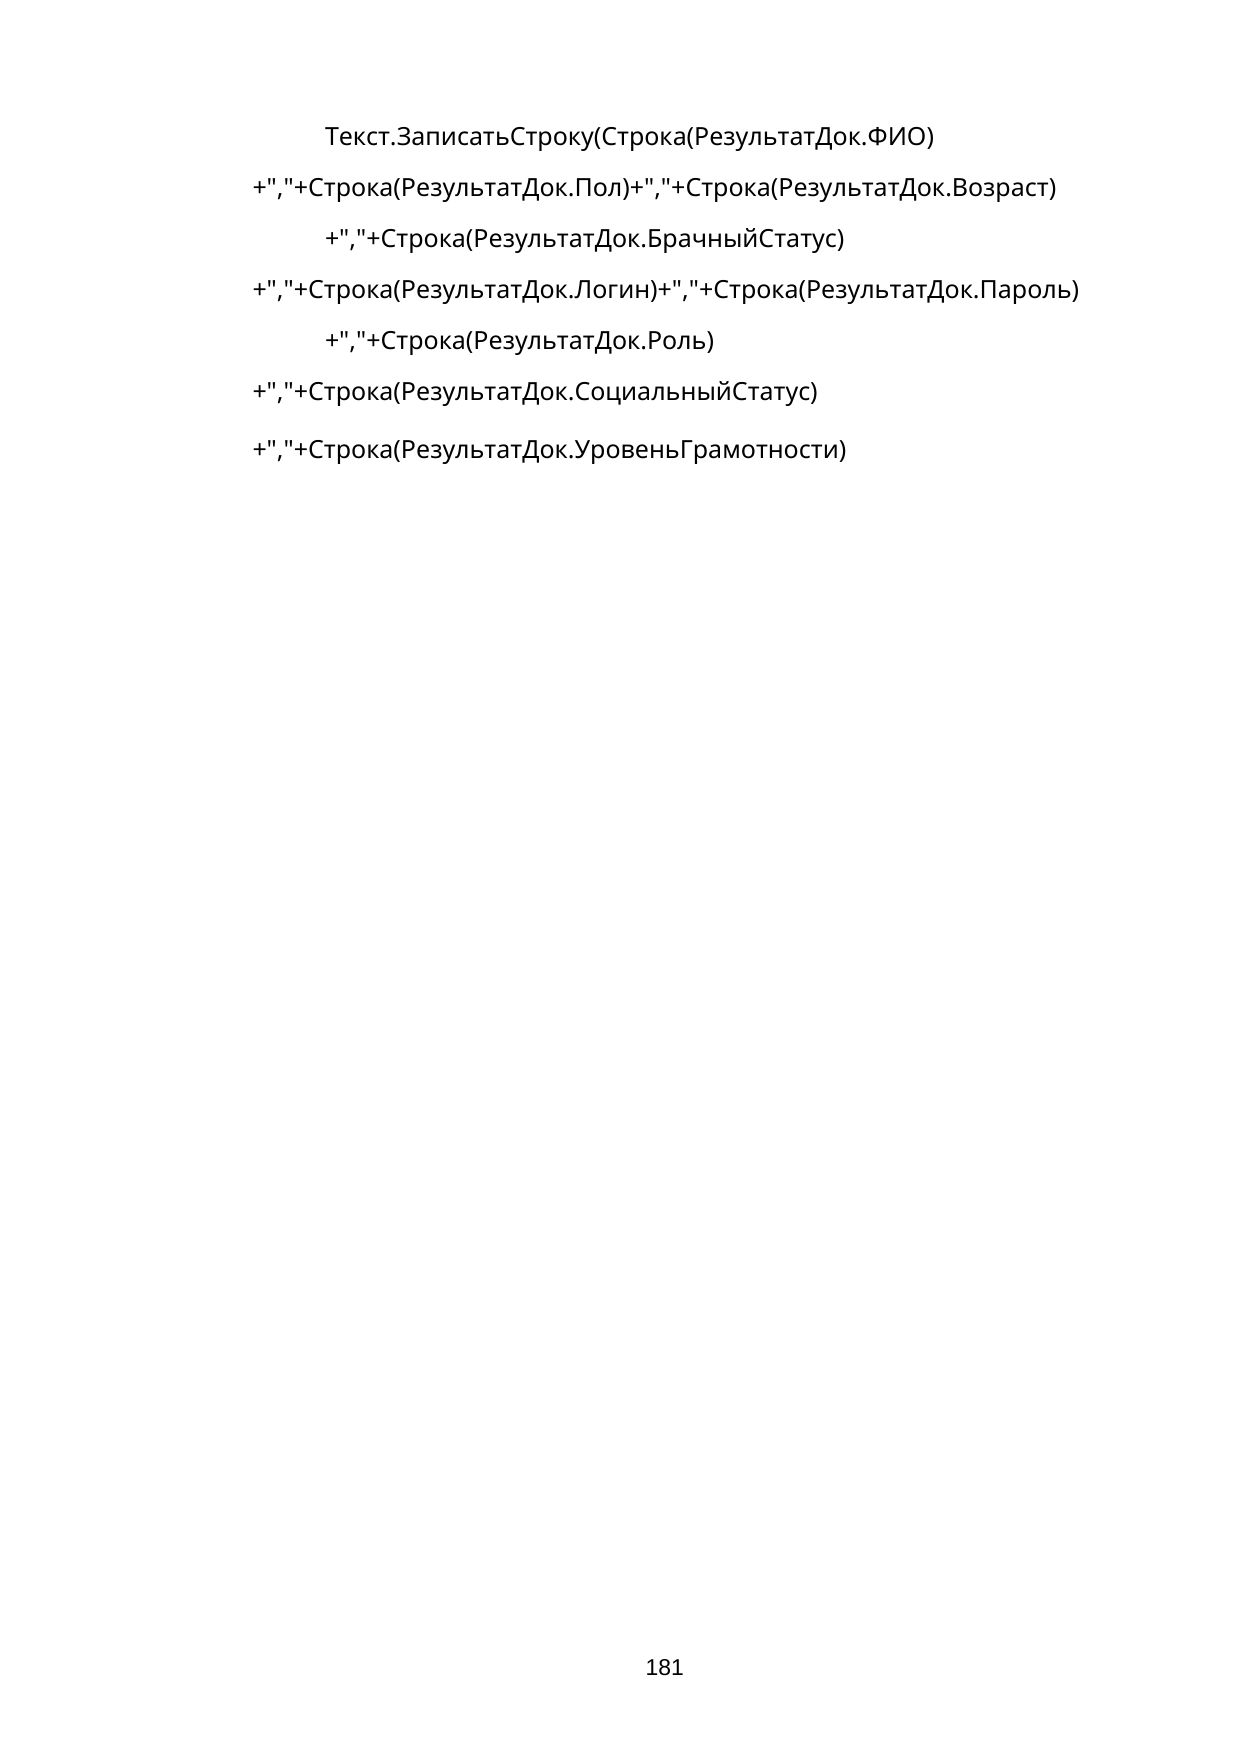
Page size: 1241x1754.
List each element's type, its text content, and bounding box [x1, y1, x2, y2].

list +","+Строка(РезультатДок.Роль)+","+Строка(РезультатДок.СоциальныйСтатус)+","+Строка(РезультатДок.УровеньГрамотности) [252, 322, 1152, 467]
list +","+Строка(РезультатДок.БрачныйСтатус)+","+Строка(РезультатДок.Логин)+","+Строка(РезультатДок.Пароль) [252, 220, 1152, 305]
list Текст.ЗаписатьСтроку(Строка(РезультатДок.ФИО)+","+Строка(РезультатДок.Пол)+","+Строка(РезультатДок.Возраст) [252, 118, 1152, 203]
